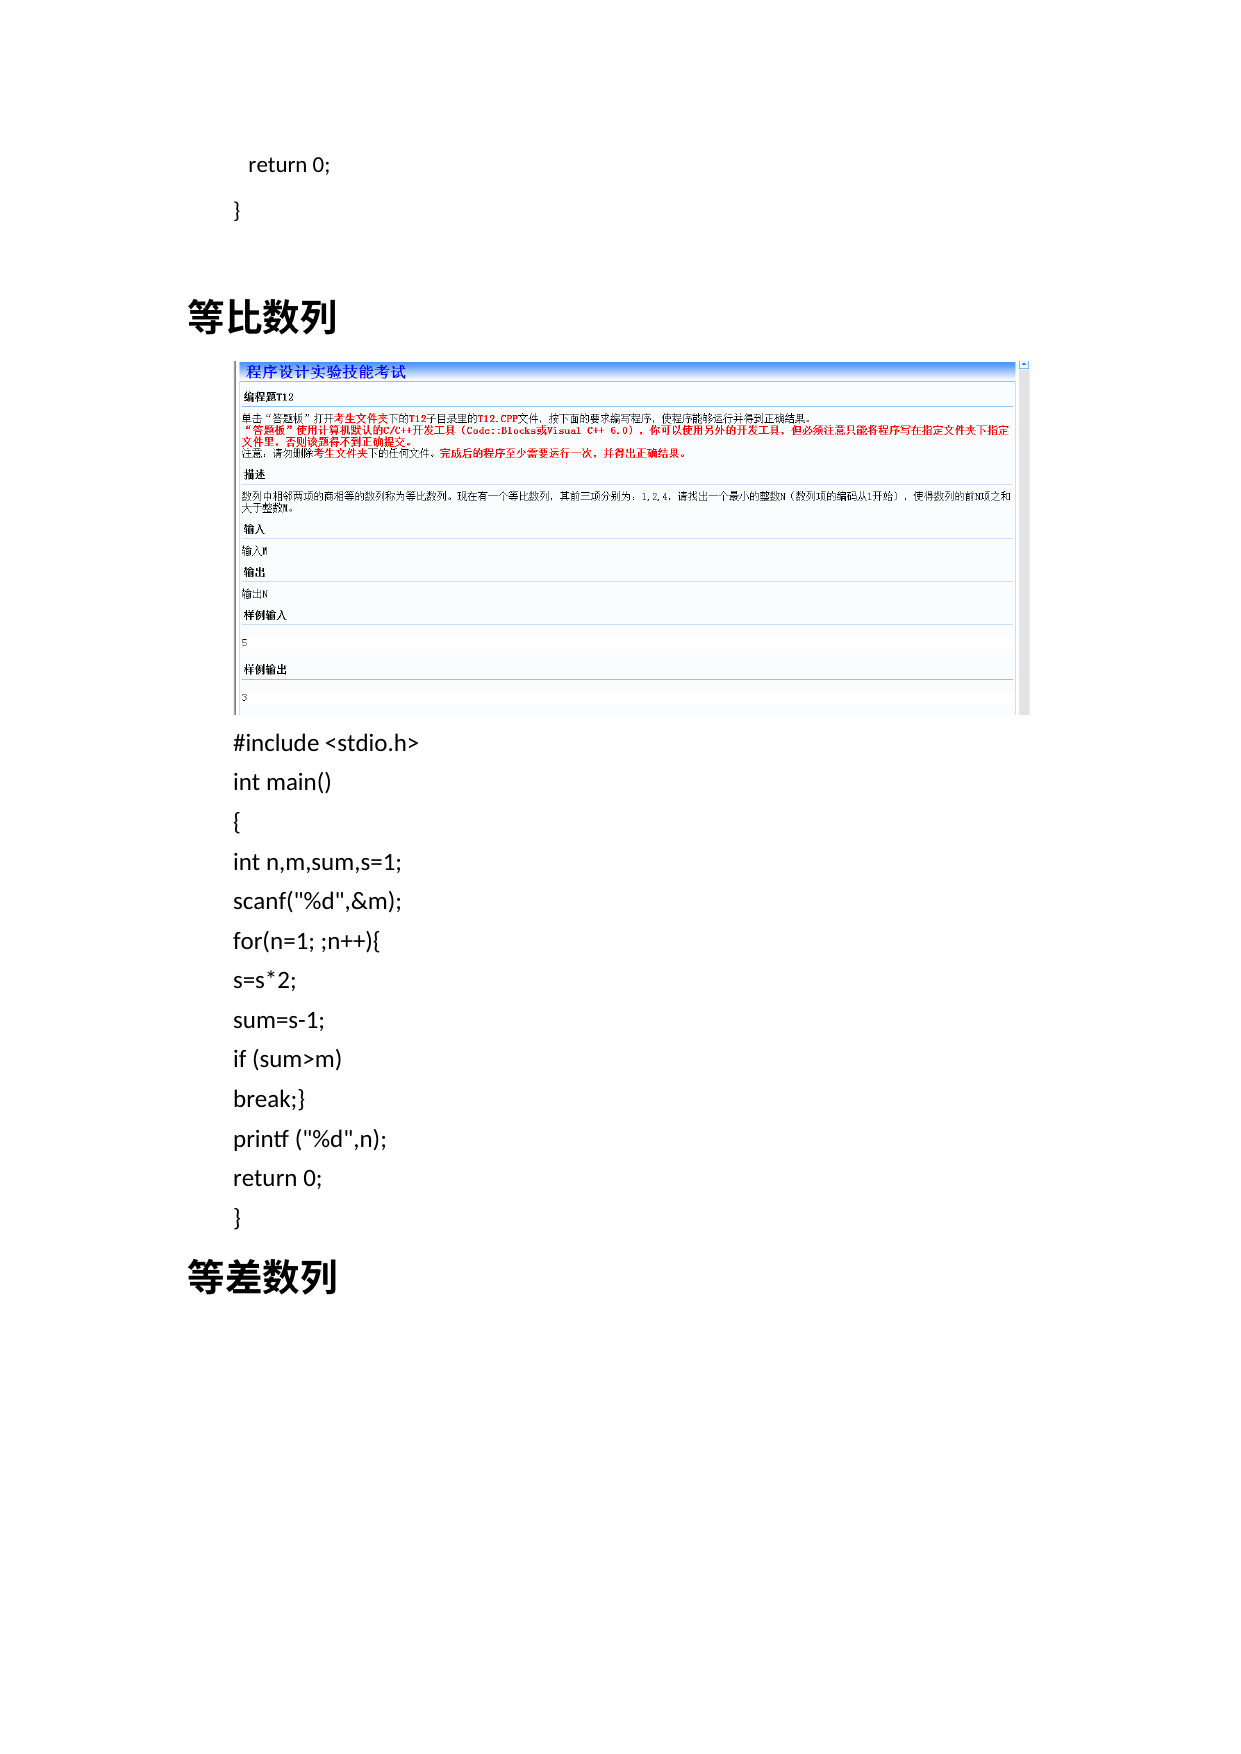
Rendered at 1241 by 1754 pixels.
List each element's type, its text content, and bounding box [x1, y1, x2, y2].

text for(n=1; ;n++){ [187, 931, 1053, 954]
text 等差数列 [187, 1247, 1053, 1302]
text scanf("%d",&m); [187, 891, 1053, 914]
picture [232, 361, 1030, 715]
text return 0; [187, 1168, 1053, 1191]
text printf ("%d",n); [187, 1129, 1053, 1152]
text s=s*2; [187, 970, 1053, 993]
text if (sum>m) [187, 1049, 1053, 1072]
text #include <stdio.h> [187, 733, 1053, 756]
text return 0; [187, 150, 1053, 178]
text } [187, 1208, 1053, 1231]
text { [187, 812, 1053, 835]
text 等比数列 [187, 288, 1053, 342]
text } [187, 196, 1053, 224]
text int n,m,sum,s=1; [187, 852, 1053, 874]
text break;} [187, 1089, 1053, 1112]
text sum=s-1; [187, 1010, 1053, 1033]
text int main() [187, 772, 1053, 795]
